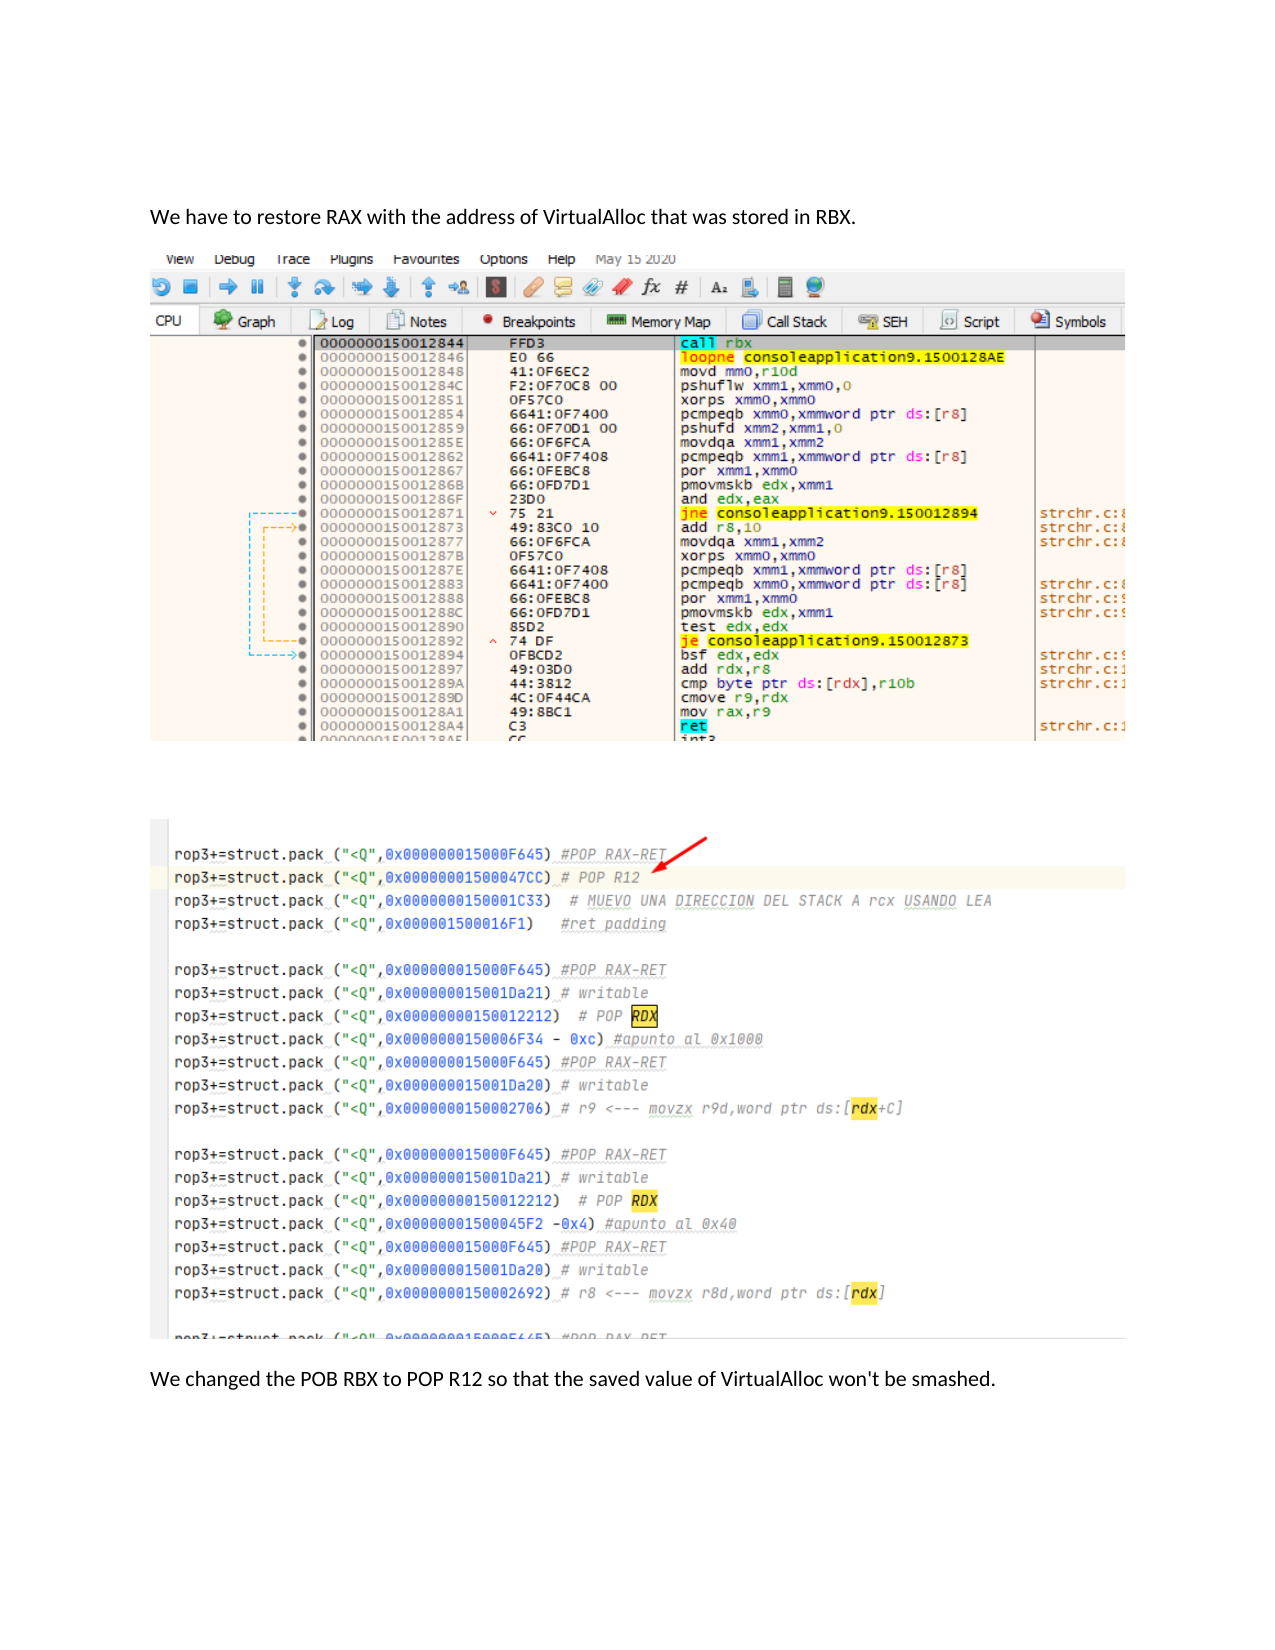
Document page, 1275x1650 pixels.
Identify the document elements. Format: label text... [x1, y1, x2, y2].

text We changed the POB RBX to POP R12 so that the saved value of VirtualAlloc won't be smashed. [150, 1365, 1125, 1392]
picture [150, 255, 1125, 741]
picture [150, 819, 1125, 1339]
text We have to restore RAX with the address of VirtualAlloc that was stored in RBX. [150, 203, 1125, 229]
